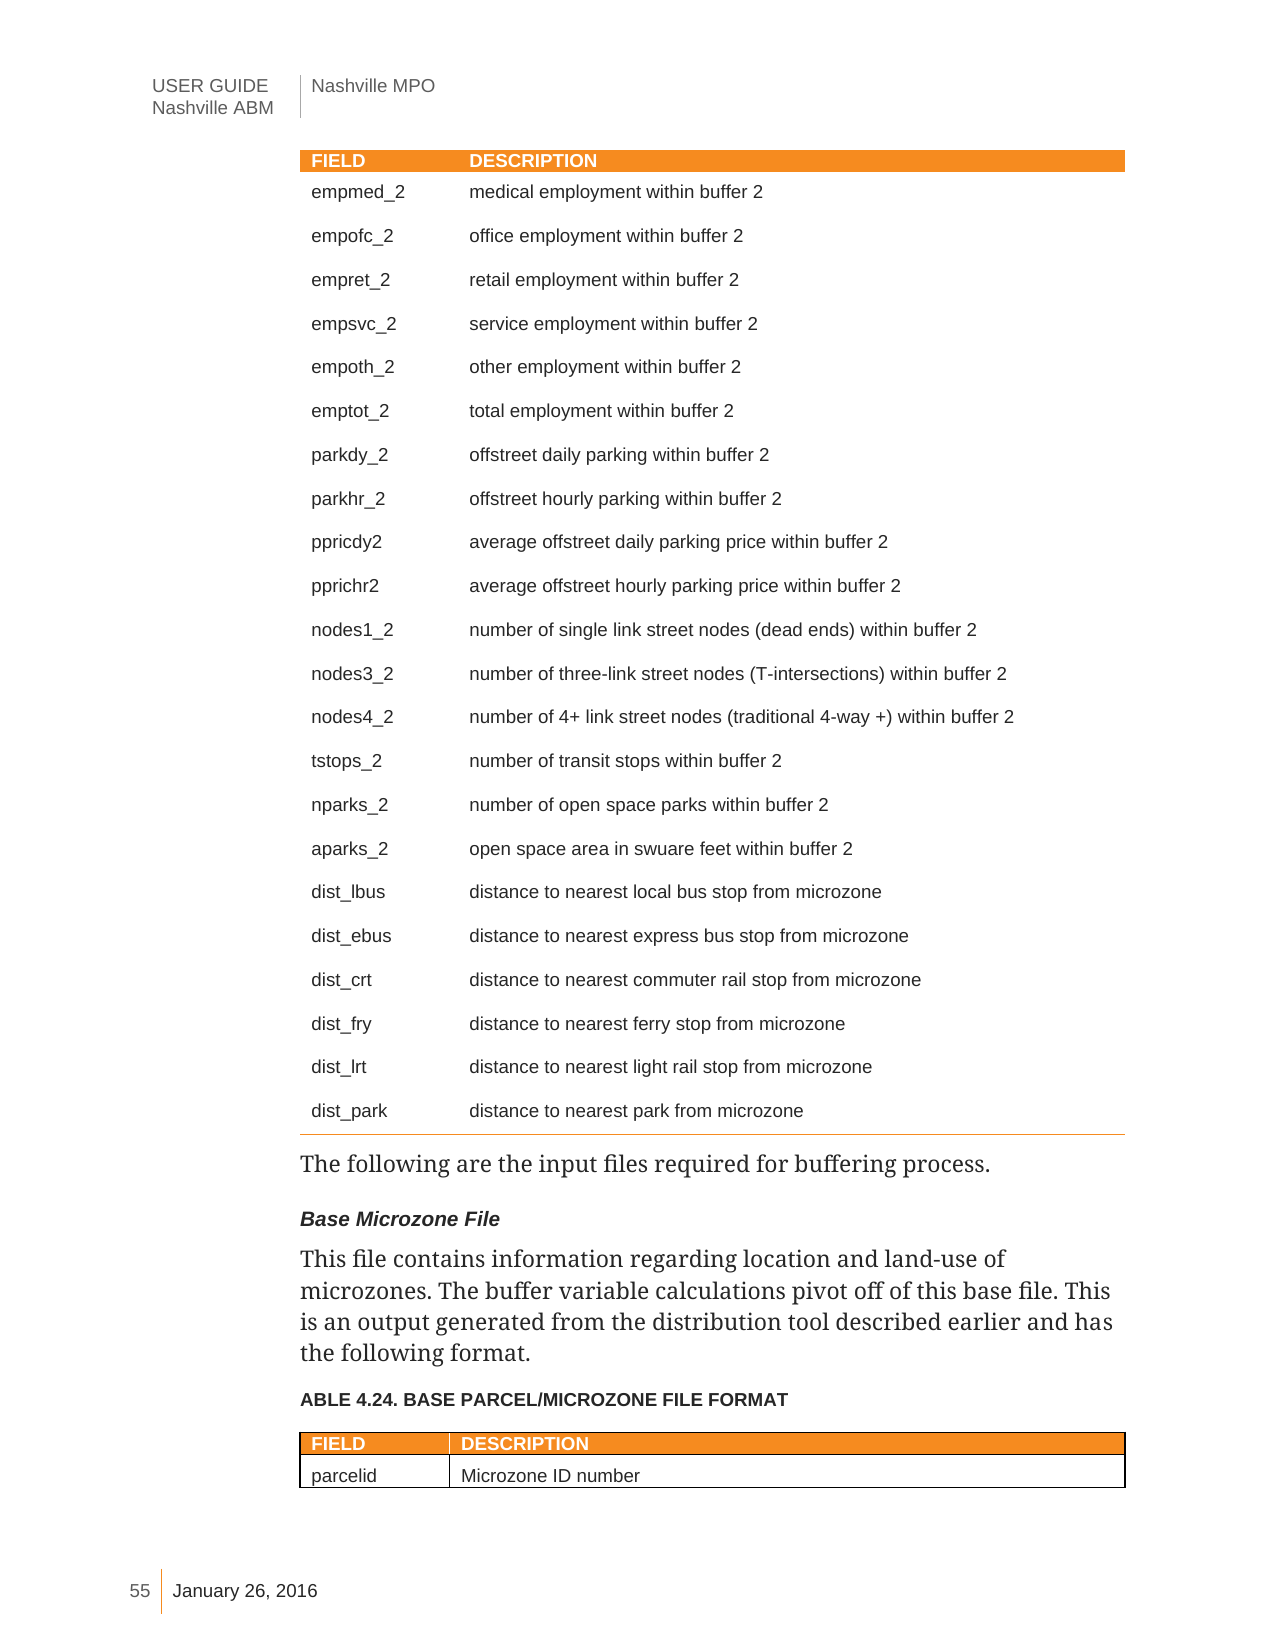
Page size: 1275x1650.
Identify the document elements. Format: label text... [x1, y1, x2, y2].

table_cell number of single link street nodes (dead ends) within buffer 2 [458, 609, 1125, 653]
table_cell dist_fry [300, 1003, 458, 1047]
table_cell nodes3_2 [300, 653, 458, 697]
table_cell tstops_2 [300, 740, 458, 784]
table_cell offstreet hourly parking within buffer 2 [458, 478, 1125, 522]
table_cell empofc_2 [300, 215, 458, 259]
table_cell distance to nearest light rail stop from microzone [458, 1047, 1125, 1090]
table_cell office employment within buffer 2 [458, 215, 1125, 259]
table_cell aparks_2 [300, 828, 458, 872]
table_cell offstreet daily parking within buffer 2 [458, 434, 1125, 478]
table_cell nparks_2 [300, 784, 458, 828]
table_cell parkdy_2 [300, 434, 458, 478]
table_header FIELD [301, 1433, 449, 1454]
table_cell dist_ebus [300, 915, 458, 959]
subtitle Base Microzone File [300, 1200, 1125, 1231]
table_cell ppricdy2 [300, 522, 458, 565]
table_cell distance to nearest ferry stop from microzone [458, 1003, 1125, 1047]
table_cell dist_park [300, 1090, 458, 1134]
table_cell nodes1_2 [300, 609, 458, 653]
table_cell dist_crt [300, 959, 458, 1003]
table_cell medical employment within buffer 2 [458, 172, 1125, 215]
table_cell pprichr2 [300, 565, 458, 609]
table_cell distance to nearest local bus stop from microzone [458, 872, 1125, 915]
table_cell number of three-link street nodes (T-intersections) within buffer 2 [458, 653, 1125, 697]
table_cell empsvc_2 [300, 303, 458, 347]
table_cell number of transit stops within buffer 2 [458, 740, 1125, 784]
table_cell empoth_2 [300, 347, 458, 390]
table_cell retail employment within buffer 2 [458, 259, 1125, 303]
table_cell average offstreet hourly parking price within buffer 2 [458, 565, 1125, 609]
table_cell emptot_2 [300, 390, 458, 434]
table_cell other employment within buffer 2 [458, 347, 1125, 390]
table_cell nodes4_2 [300, 697, 458, 740]
table_cell distance to nearest commuter rail stop from microzone [458, 959, 1125, 1003]
text The following are the input files required for buffering process. [300, 1148, 1125, 1179]
table_cell empmed_2 [300, 172, 458, 215]
table_cell Microzone ID number [450, 1455, 1124, 1487]
table_cell total employment within buffer 2 [458, 390, 1125, 434]
table_cell average offstreet daily parking price within buffer 2 [458, 522, 1125, 565]
table_cell number of open space parks within buffer 2 [458, 784, 1125, 828]
table_cell distance to nearest express bus stop from microzone [458, 915, 1125, 959]
table_header DESCRIPTION [458, 150, 1125, 172]
table_cell service employment within buffer 2 [458, 303, 1125, 347]
table_cell empret_2 [300, 259, 458, 303]
table_header DESCRIPTION [450, 1433, 1124, 1454]
table_cell open space area in swuare feet within buffer 2 [458, 828, 1125, 872]
table_header FIELD [300, 150, 458, 172]
table_cell number of 4+ link street nodes (traditional 4-way +) within buffer 2 [458, 697, 1125, 740]
table_cell dist_lrt [300, 1047, 458, 1090]
table_cell distance to nearest park from microzone [458, 1090, 1125, 1134]
table_cell dist_lbus [300, 872, 458, 915]
table_cell parcelid [301, 1455, 449, 1487]
text This file contains information regarding location and land-use of microzones. The buffer variable calculations pivot off of this base file. This is an output generated from the distribution tool described earlier and has the following format. [300, 1243, 1125, 1368]
table_cell parkhr_2 [300, 478, 458, 522]
